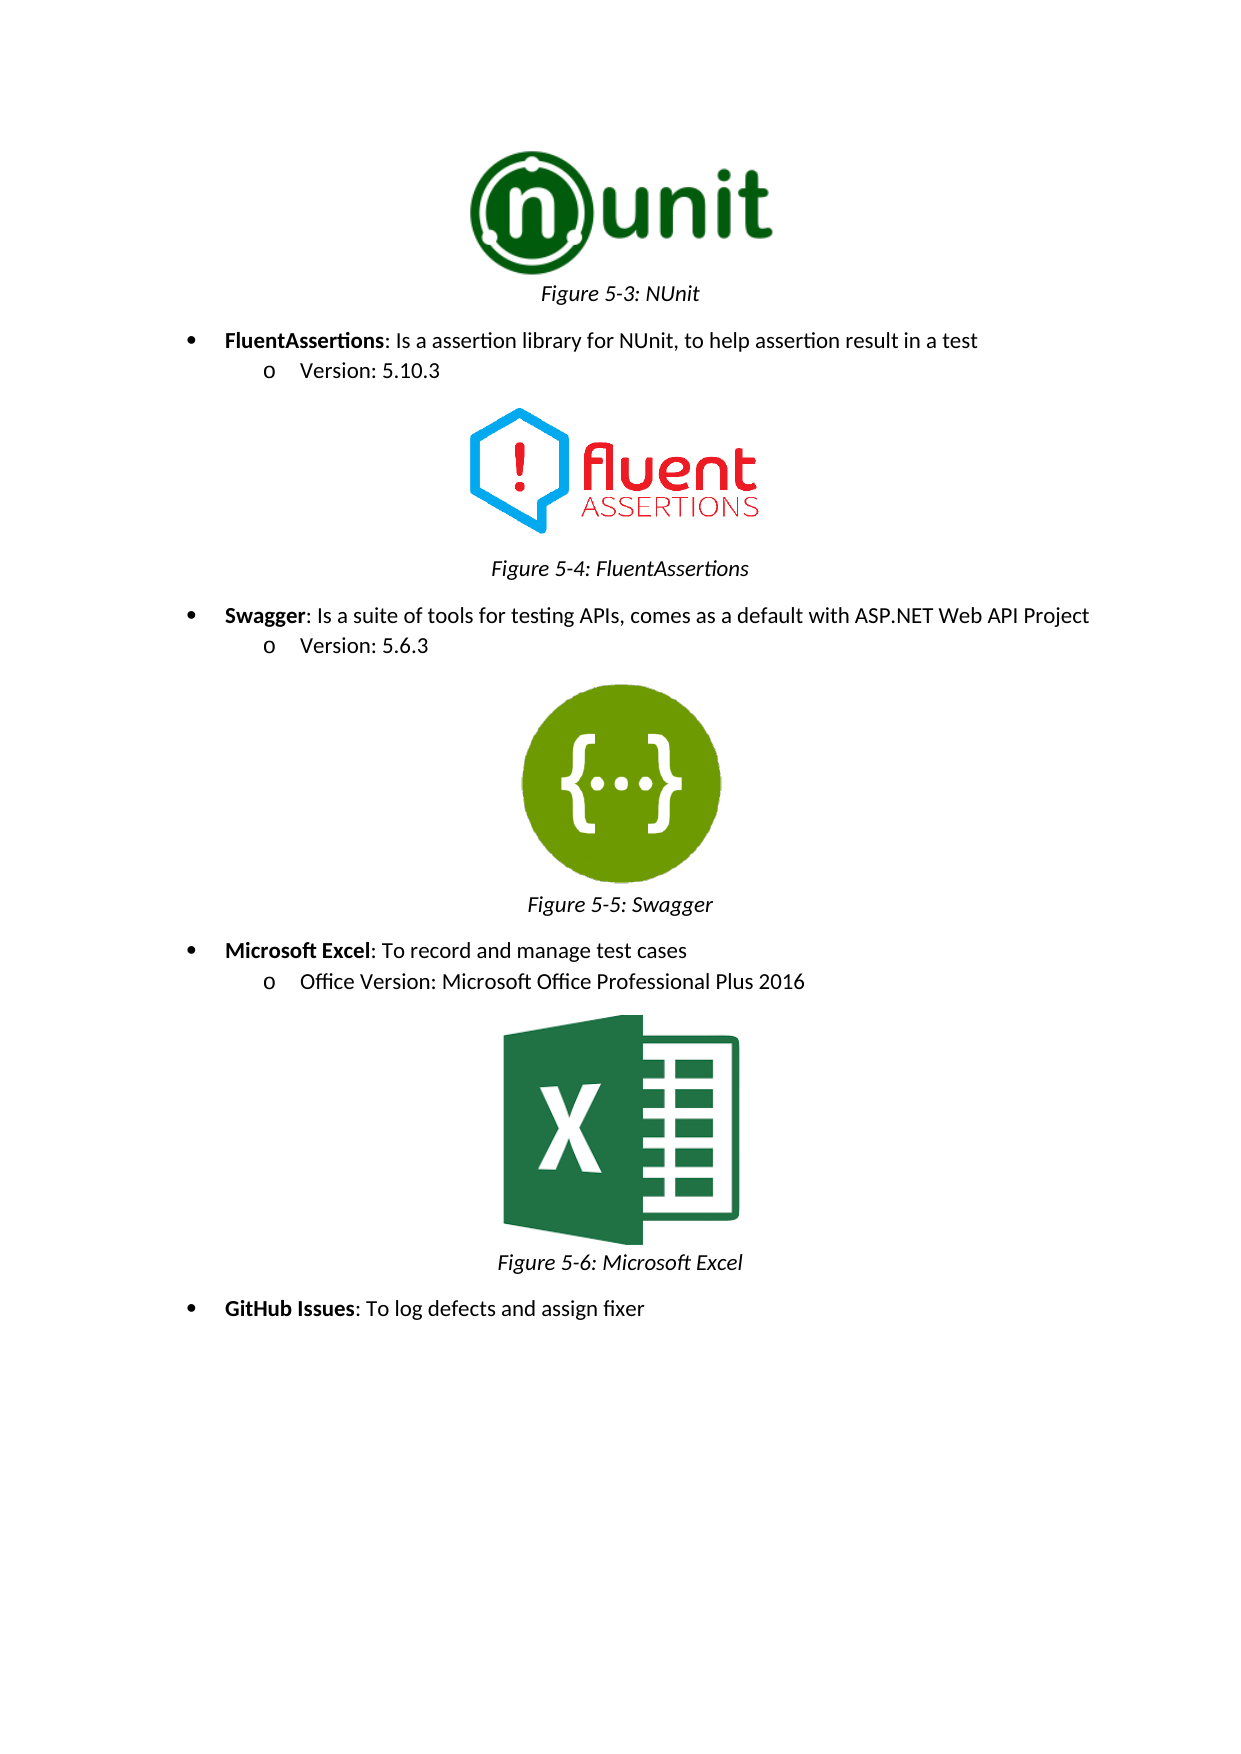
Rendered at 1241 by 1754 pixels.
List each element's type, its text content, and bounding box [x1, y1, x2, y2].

list Swagger: Is a suite of tools for testing APIs, comes as a default with ASP.NET Web API Project [187, 601, 1093, 629]
list Office Version: Microsoft Office Professional Plus 2016 [262, 967, 1093, 996]
text Figure 5-4: FluentAssertions [150, 554, 1093, 582]
list FluentAssertions: Is a assertion library for NUnit, to help assertion result in a test [187, 326, 1093, 354]
text Figure 5-6: Microsoft Excel [150, 1015, 1093, 1276]
picture [503, 1015, 740, 1246]
text Figure 5-5: Swagger [150, 679, 1093, 918]
picture [468, 150, 775, 277]
list Version: 5.10.3 [262, 356, 1093, 385]
list Version: 5.6.3 [262, 631, 1093, 661]
list GitHub Issues: To log defects and assign fixer [187, 1294, 1093, 1322]
picture [456, 404, 786, 536]
picture [491, 679, 752, 888]
list Microsoft Excel: To record and manage test cases [187, 937, 1093, 965]
